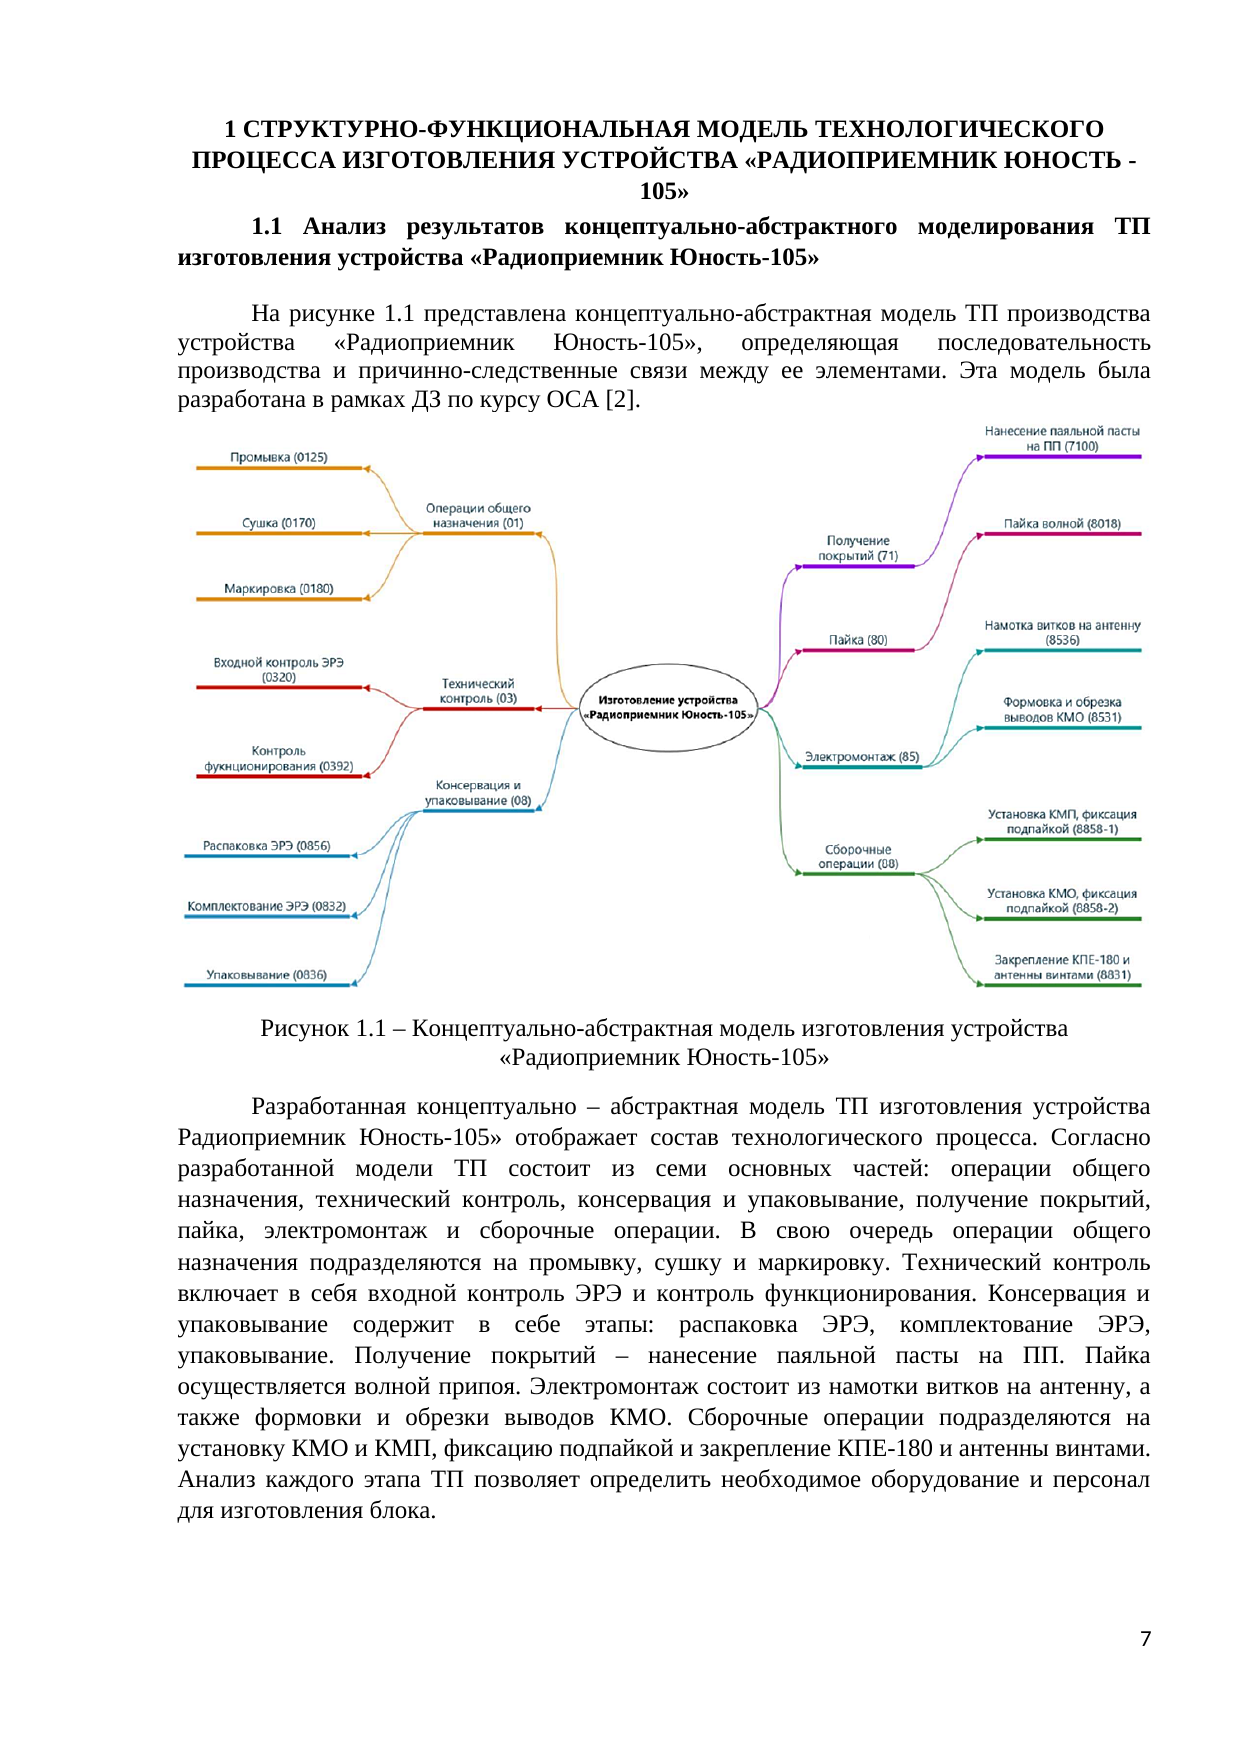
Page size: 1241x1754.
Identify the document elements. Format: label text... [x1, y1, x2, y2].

subtitle 1 СТРУКТУРНО-ФУНКЦИОНАЛЬНАЯ МОДЕЛЬ ТЕХНОЛОГИЧЕСКОГО ПРОЦЕССА ИЗГОТОВЛЕНИЯ УСТРОЙСТВА «РАДИОПРИЕМНИК ЮНОСТЬ -105» [177, 114, 1152, 204]
text На рисунке 1.1 представлена концептуально-абстрактная модель ТП производства устройства «Радиоприемник Юность-105», определяющая последовательность производства и причинно-следственные связи между ее элементами. Эта модель была разработана в рамках ДЗ по курсу ОСА [2]. [177, 298, 1152, 412]
text Разработанная концептуально – абстрактная модель ТП изготовления устройства Радиоприемник Юность-105» отображает состав технологического процесса. Согласно разработанной модели ТП состоит из семи основных частей: операции общего назначения, технический контроль, консервация и упаковывание, получение покрытий, пайка, электромонтаж и сборочные операции. В свою очередь операции общего назначения подразделяются на промывку, сушку и маркировку. Технический контроль включает в себя входной контроль ЭРЭ и контроль функционирования. Консервация и упаковывание содержит в себе этапы: распаковка ЭРЭ, комплектование ЭРЭ, упаковывание. Получение покрытий – нанесение паяльной пасты на ПП. Пайка осуществляется волной припоя. Электромонтаж состоит из намотки витков на антенну, а также формовки и обрезки выводов КМО. Сборочные операции подразделяются на установку КМО и КМП, фиксацию подпайкой и закрепление КПЕ-180 и антенны винтами. Анализ каждого этапа ТП позволяет определить необходимое оборудование и персонал для изготовления блока. [177, 1091, 1152, 1524]
text Рисунок 1.1 – Концептуально-абстрактная модель изготовления устройства «Радиоприемник Юность-105» [177, 1013, 1152, 1071]
subtitle 1.1 Анализ результатов концептуально-абстрактного моделирования ТП изготовления устройства «Радиоприемник Юность-105» [177, 211, 1152, 271]
picture [177, 412, 1152, 988]
